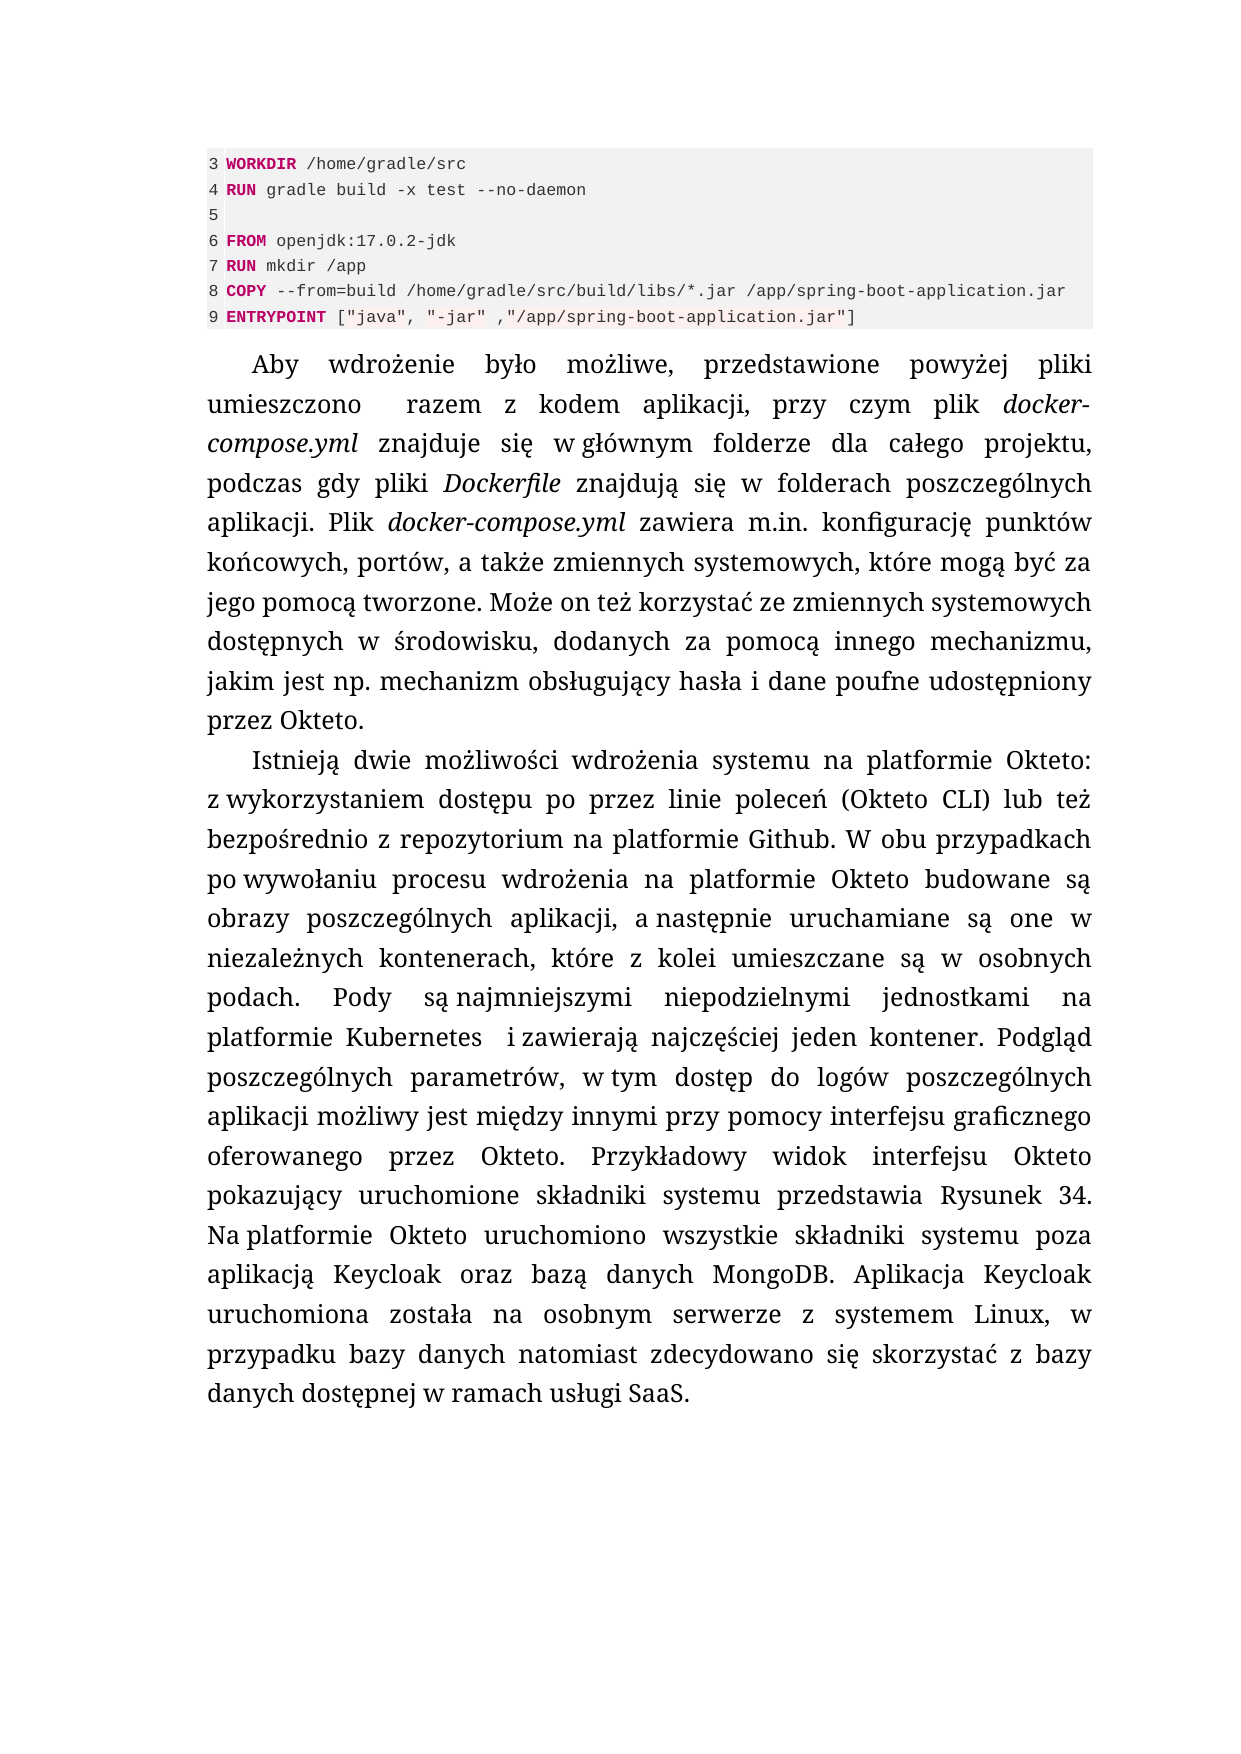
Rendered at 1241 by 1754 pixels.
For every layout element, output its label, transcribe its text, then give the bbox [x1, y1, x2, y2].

table_header 1 2 3 4 5 6 7 8 9 [207, 148, 224, 329]
text Aby wdrożenie było możliwe, przedstawione powyżej pliki umieszczono razem z kodem aplikacji, przy czym plik docker-compose.yml znajduje się w głównym folderze dla całego projektu, podczas gdy pliki Dockerfile znajdują się w folderach poszczególnych aplikacji. Plik docker-compose.yml zawiera m.in. konfigurację punktów końcowych, portów, a także zmiennych systemowych, które mogą być za jego pomocą tworzone. Może on też korzystać ze zmiennych systemowych dostępnych w środowisku, dodanych za pomocą innego mechanizmu, jakim jest np. mechanizm obsługujący hasła i dane poufne udostępniony przez Okteto. [207, 341, 1092, 737]
text Istnieją dwie możliwości wdrożenia systemu na platformie Okteto: z wykorzystaniem dostępu po przez linie poleceń (Okteto CLI) lub też bezpośrednio z repozytorium na platformie Github. W obu przypadkach po wywołaniu procesu wdrożenia na platformie Okteto budowane są obrazy poszczególnych aplikacji, a następnie uruchamiane są one w niezależnych kontenerach, które z kolei umieszczane są w osobnych podach. Pody są najmniejszymi niepodzielnymi jednostkami na platformie Kubernetes i zawierają najczęściej jeden kontener. Podgląd poszczególnych parametrów, w tym dostęp do logów poszczególnych aplikacji możliwy jest między innymi przy pomocy interfejsu graficznego oferowanego przez Okteto. Przykładowy widok interfejsu Okteto pokazujący uruchomione składniki systemu przedstawia Rysunek 34. Na platformie Okteto uruchomiono wszystkie składniki systemu poza aplikacją Keycloak oraz bazą danych MongoDB. Aplikacja Keycloak uruchomiona została na osobnym serwerze z systemem Linux, w przypadku bazy danych natomiast zdecydowano się skorzystać z bazy danych dostępnej w ramach usługi SaaS. [207, 737, 1092, 1410]
